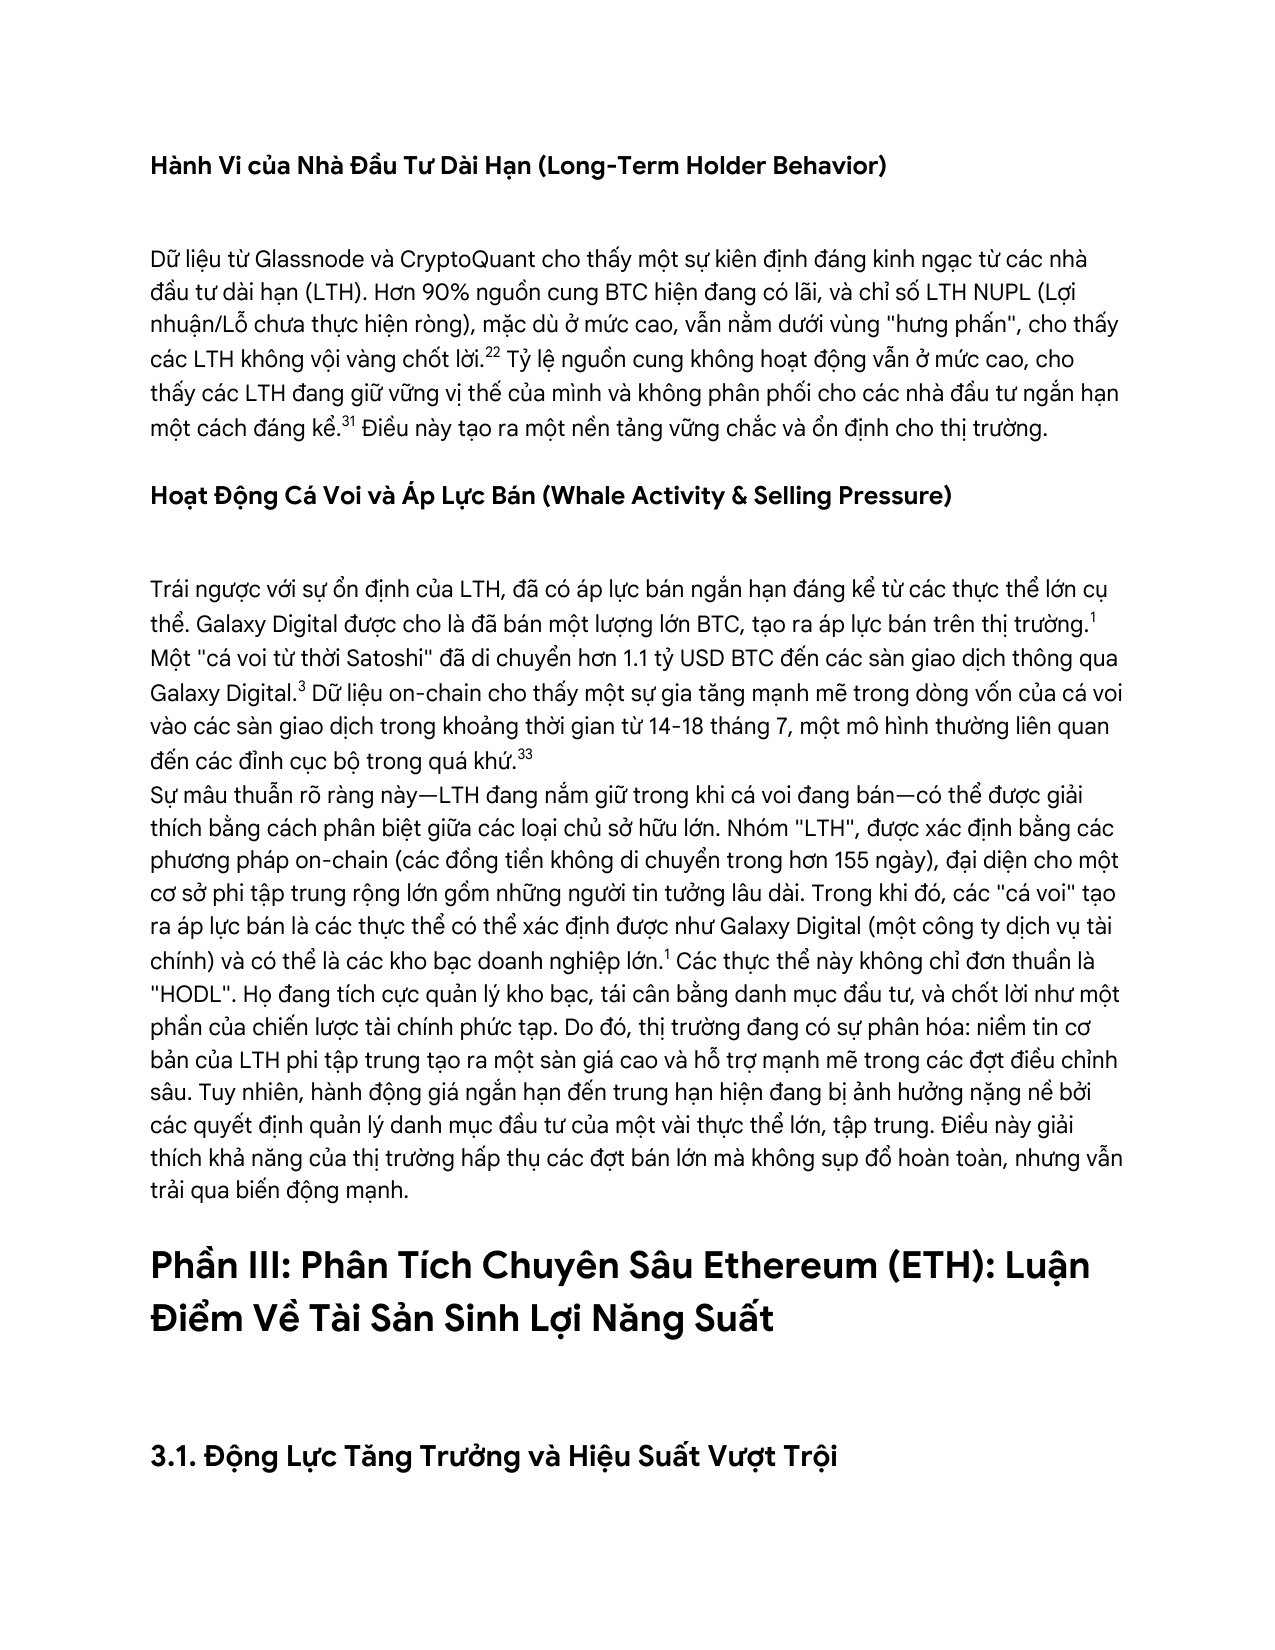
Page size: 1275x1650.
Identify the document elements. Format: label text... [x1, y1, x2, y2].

text Dữ liệu từ Glassnode và CryptoQuant cho thấy một sự kiên định đáng kinh ngạc từ các nhà đầu tư dài hạn (LTH). Hơn 90% nguồn cung BTC hiện đang có lãi, và chỉ số LTH NUPL (Lợi nhuận/Lỗ chưa thực hiện ròng), mặc dù ở mức cao, vẫn nằm dưới vùng "hưng phấn", cho thấy các LTH không vội vàng chốt lời.22 Tỷ lệ nguồn cung không hoạt động vẫn ở mức cao, cho thấy các LTH đang giữ vững vị thế của mình và không phân phối cho các nhà đầu tư ngắn hạn một cách đáng kể.31 Điều này tạo ra một nền tảng vững chắc và ổn định cho thị trường. [150, 245, 1125, 443]
text Trái ngược với sự ổn định của LTH, đã có áp lực bán ngắn hạn đáng kể từ các thực thể lớn cụ thể. Galaxy Digital được cho là đã bán một lượng lớn BTC, tạo ra áp lực bán trên thị trường.1 Một "cá voi từ thời Satoshi" đã di chuyển hơn 1.1 tỷ USD BTC đến các sàn giao dịch thông qua Galaxy Digital.3 Dữ liệu on-chain cho thấy một sự gia tăng mạnh mẽ trong dòng vốn của cá voi vào các sàn giao dịch trong khoảng thời gian từ 14-18 tháng 7, một mô hình thường liên quan đến các đỉnh cục bộ trong quá khứ.33 [150, 575, 1125, 777]
subtitle Hành Vi của Nhà Đầu Tư Dài Hạn (Long-Term Holder Behavior) [150, 150, 1125, 181]
subtitle 3.1. Động Lực Tăng Trưởng và Hiệu Suất Vượt Trội [150, 1438, 1125, 1474]
subtitle Hoạt Động Cá Voi và Áp Lực Bán (Whale Activity & Selling Pressure) [150, 480, 1125, 512]
subtitle Phần III: Phân Tích Chuyên Sâu Ethereum (ETH): Luận Điểm Về Tài Sản Sinh Lợi Năng Suất [150, 1242, 1125, 1343]
text Sự mâu thuẫn rõ ràng này—LTH đang nắm giữ trong khi cá voi đang bán—có thể được giải thích bằng cách phân biệt giữa các loại chủ sở hữu lớn. Nhóm "LTH", được xác định bằng các phương pháp on-chain (các đồng tiền không di chuyển trong hơn 155 ngày), đại diện cho một cơ sở phi tập trung rộng lớn gồm những người tin tưởng lâu dài. Trong khi đó, các "cá voi" tạo ra áp lực bán là các thực thể có thể xác định được như Galaxy Digital (một công ty dịch vụ tài chính) và có thể là các kho bạc doanh nghiệp lớn.1 Các thực thể này không chỉ đơn thuần là "HODL". Họ đang tích cực quản lý kho bạc, tái cân bằng danh mục đầu tư, và chốt lời như một phần của chiến lược tài chính phức tạp. Do đó, thị trường đang có sự phân hóa: niềm tin cơ bản của LTH phi tập trung tạo ra một sàn giá cao và hỗ trợ mạnh mẽ trong các đợt điều chỉnh sâu. Tuy nhiên, hành động giá ngắn hạn đến trung hạn hiện đang bị ảnh hưởng nặng nề bởi các quyết định quản lý danh mục đầu tư của một vài thực thể lớn, tập trung. Điều này giải thích khả năng của thị trường hấp thụ các đợt bán lớn mà không sụp đổ hoàn toàn, nhưng vẫn trải qua biến động mạnh. [150, 781, 1125, 1205]
